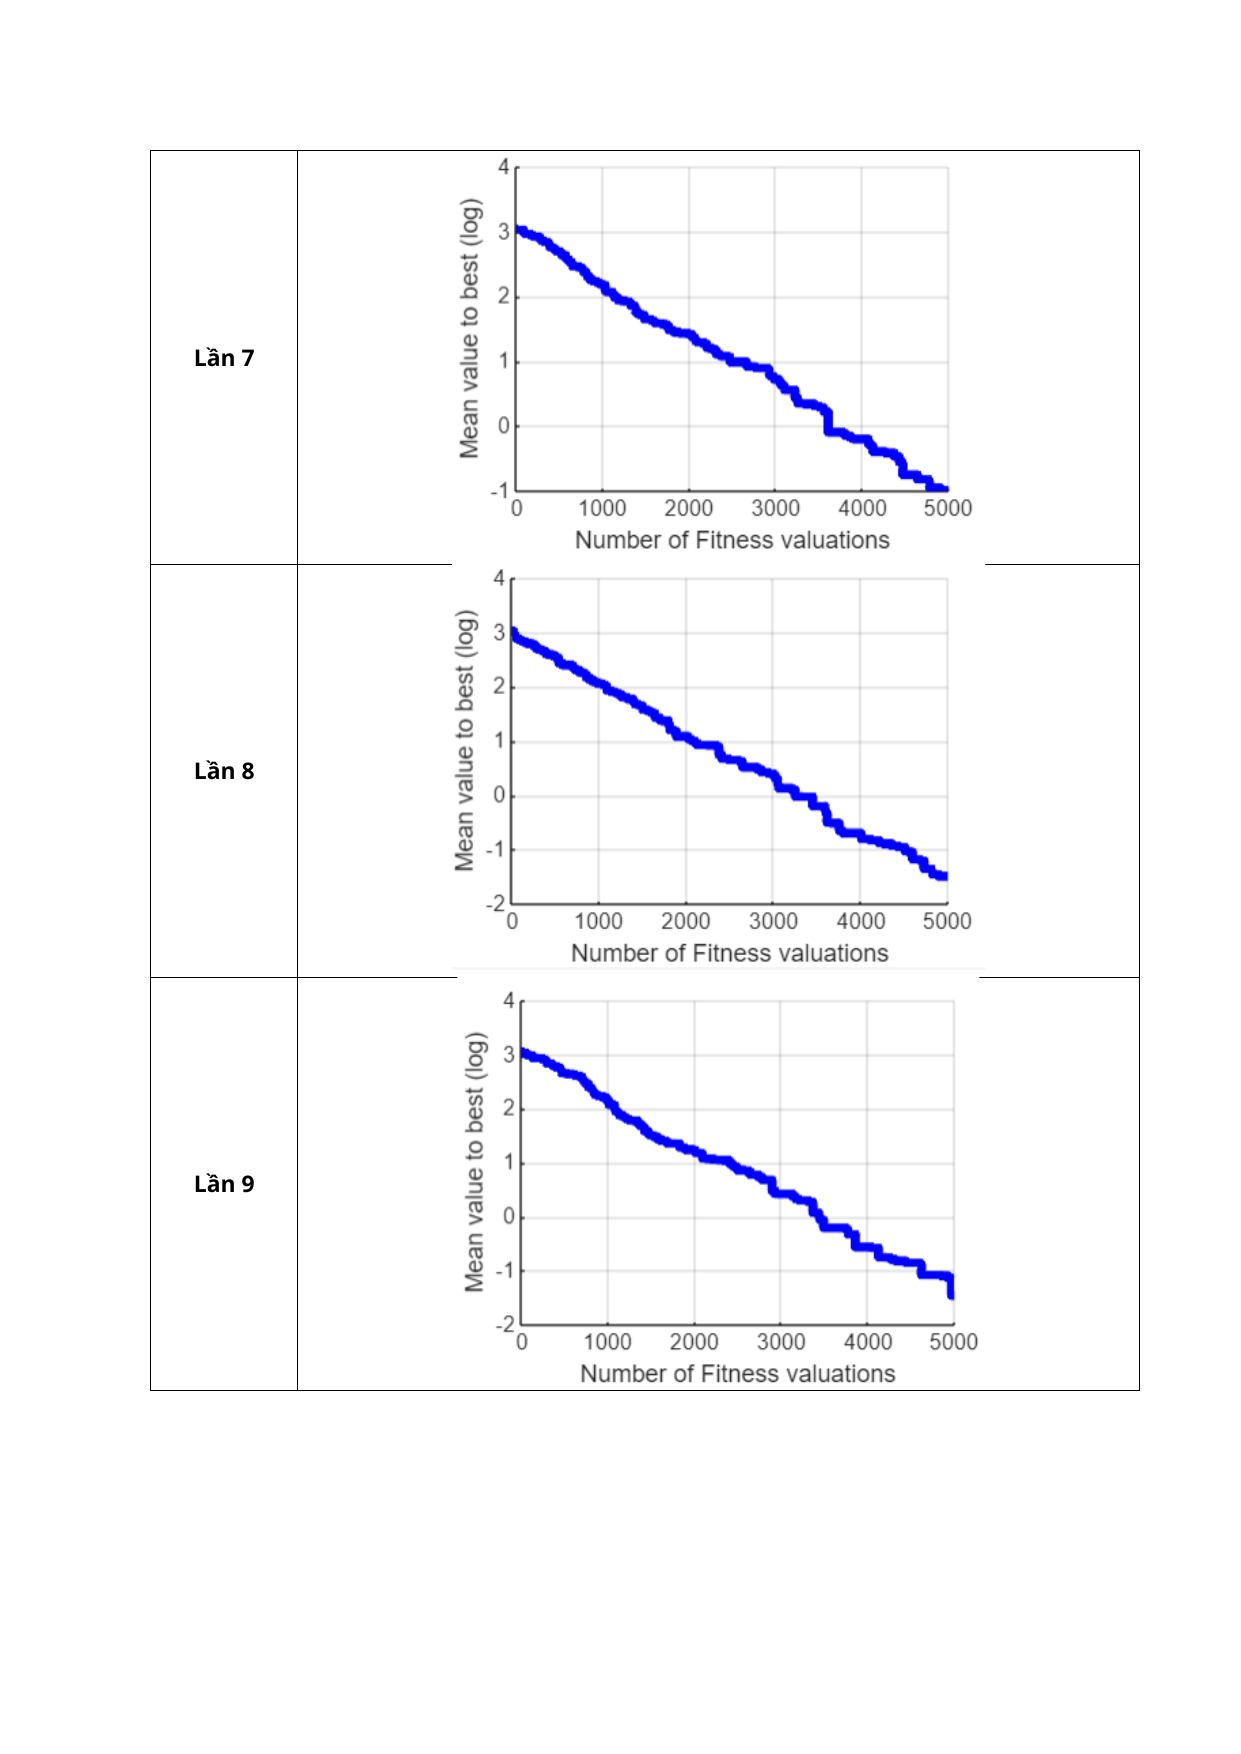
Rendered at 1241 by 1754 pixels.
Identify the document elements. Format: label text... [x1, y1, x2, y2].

picture [456, 151, 981, 554]
picture [452, 564, 986, 970]
table_cell Lần 8 [151, 565, 297, 977]
table_cell Lần 9 [151, 978, 297, 1390]
table_cell [298, 151, 1139, 563]
table_cell [298, 565, 1139, 977]
table_cell [298, 978, 1139, 1390]
table_cell Lần 7 [151, 151, 297, 563]
picture [457, 977, 980, 1385]
